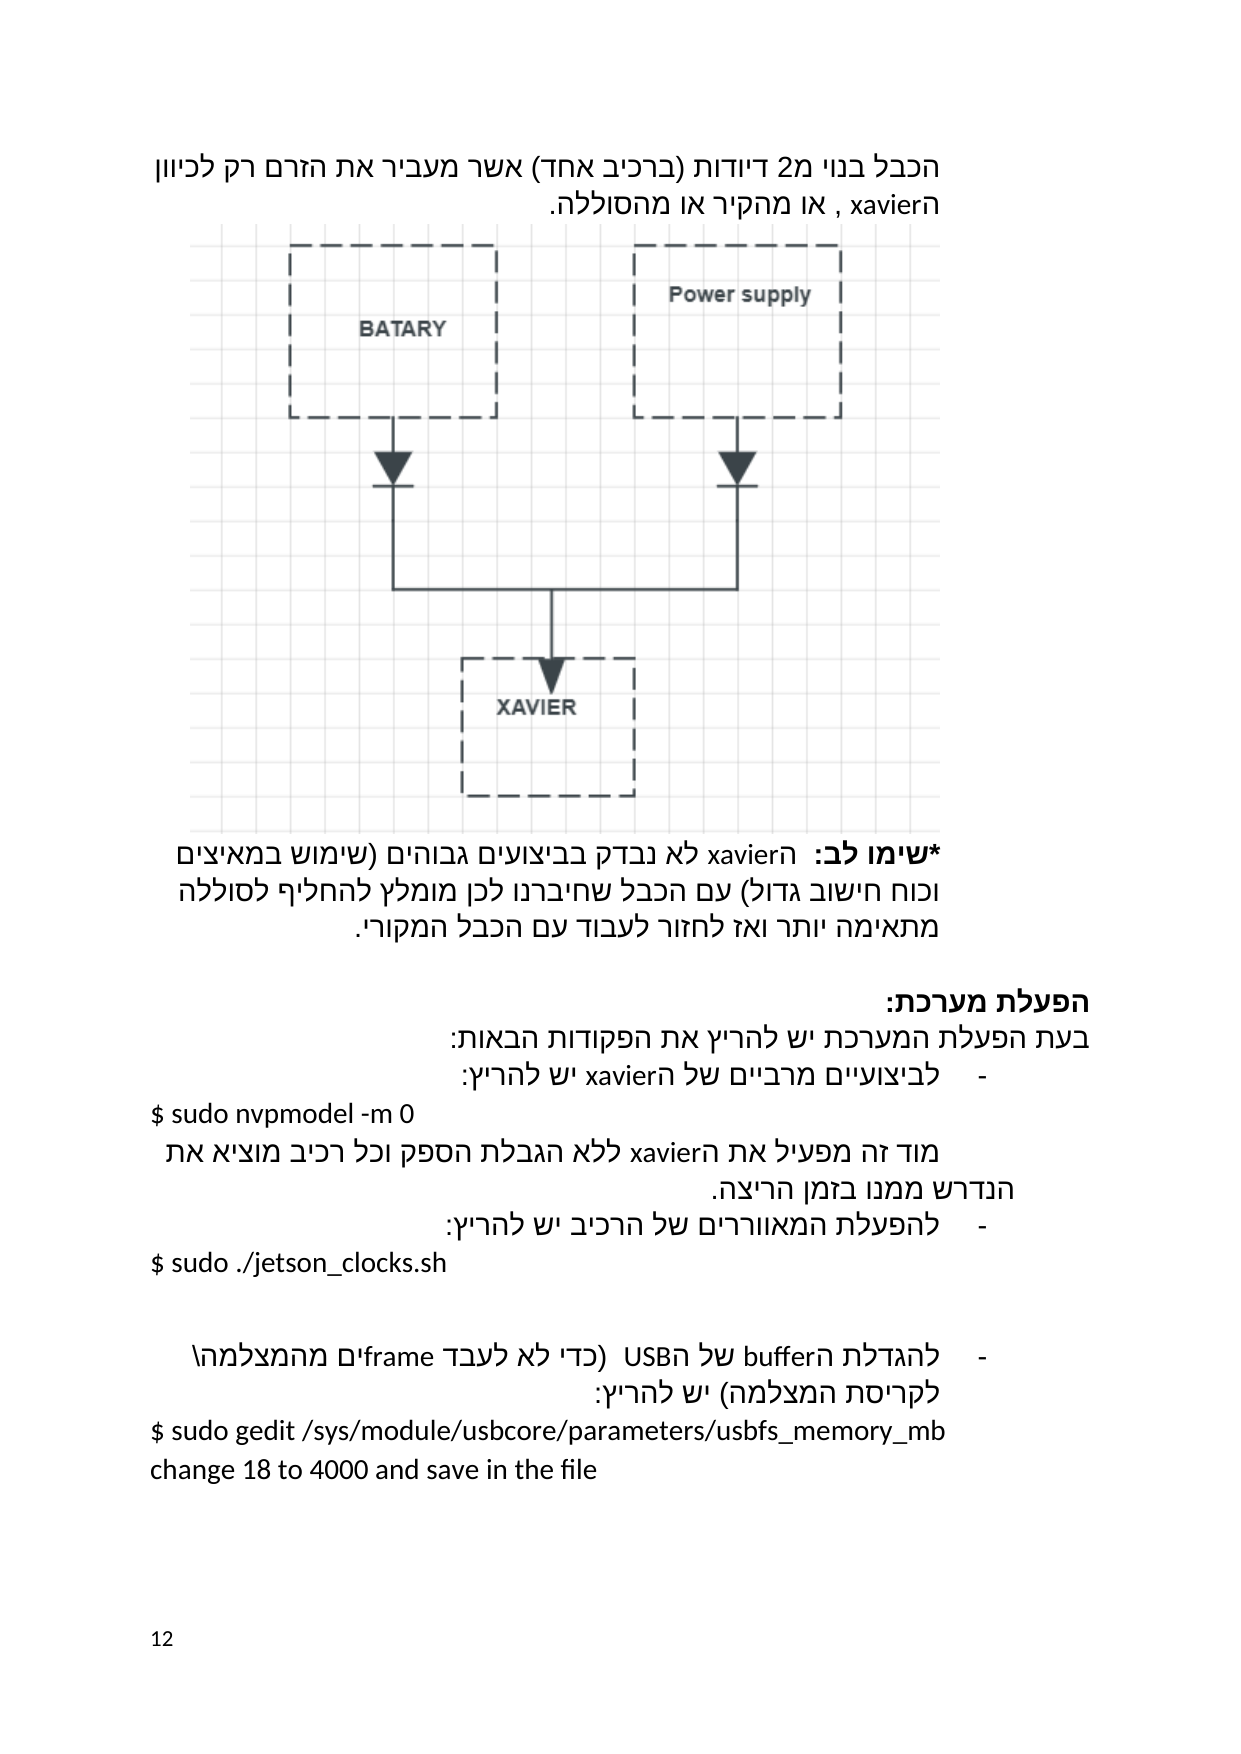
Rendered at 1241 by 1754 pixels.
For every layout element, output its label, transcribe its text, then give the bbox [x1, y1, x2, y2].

text $ sudo gedit /sys/module/usbcore/parameters/usbfs_memory_mb [150, 1412, 1090, 1448]
text בעת הפעלת המערכת יש להריץ את הפקודות הבאות: [150, 1021, 1090, 1054]
list לביצועיים מרביים של הxavier יש להריץ: [150, 1057, 978, 1093]
list להפעלת המאווררים של הרכיב יש להריץ: [150, 1208, 978, 1242]
text הפעלת מערכת: [150, 985, 1090, 1018]
text מוד זה מפעיל את הxavier ללא הגבלת הספק וכל רכיב מוציא את הנדרש ממנו בזמן הריצה. [150, 1134, 1015, 1206]
list להגדלת הbuffer של הUSB (כדי לא לעבד frameים מהמצלמה\ לקריסת המצלמה) יש להריץ: [150, 1338, 978, 1410]
text $ sudo ./jetson_clocks.sh [150, 1244, 1090, 1280]
list הכבל בנוי מ2 דיודות (ברכיב אחד) אשר מעביר את הזרם רק לכיוון הxavier , או מהקיר או מהסוללה. [150, 150, 940, 222]
picture [190, 224, 940, 834]
list *שימו לב: הxavier לא נבדק בביצועים גבוהים (שימוש במאיצים וכוח חישוב גדול) עם הכבל שחיברנו לכן מומלץ להחליף לסוללה מתאימה יותר ואז לחזור לעבוד עם הכבל המקורי. [150, 836, 940, 944]
text $ sudo nvpmodel -m 0 [150, 1095, 1090, 1131]
text change 18 to 4000 and save in the file [150, 1451, 1090, 1486]
